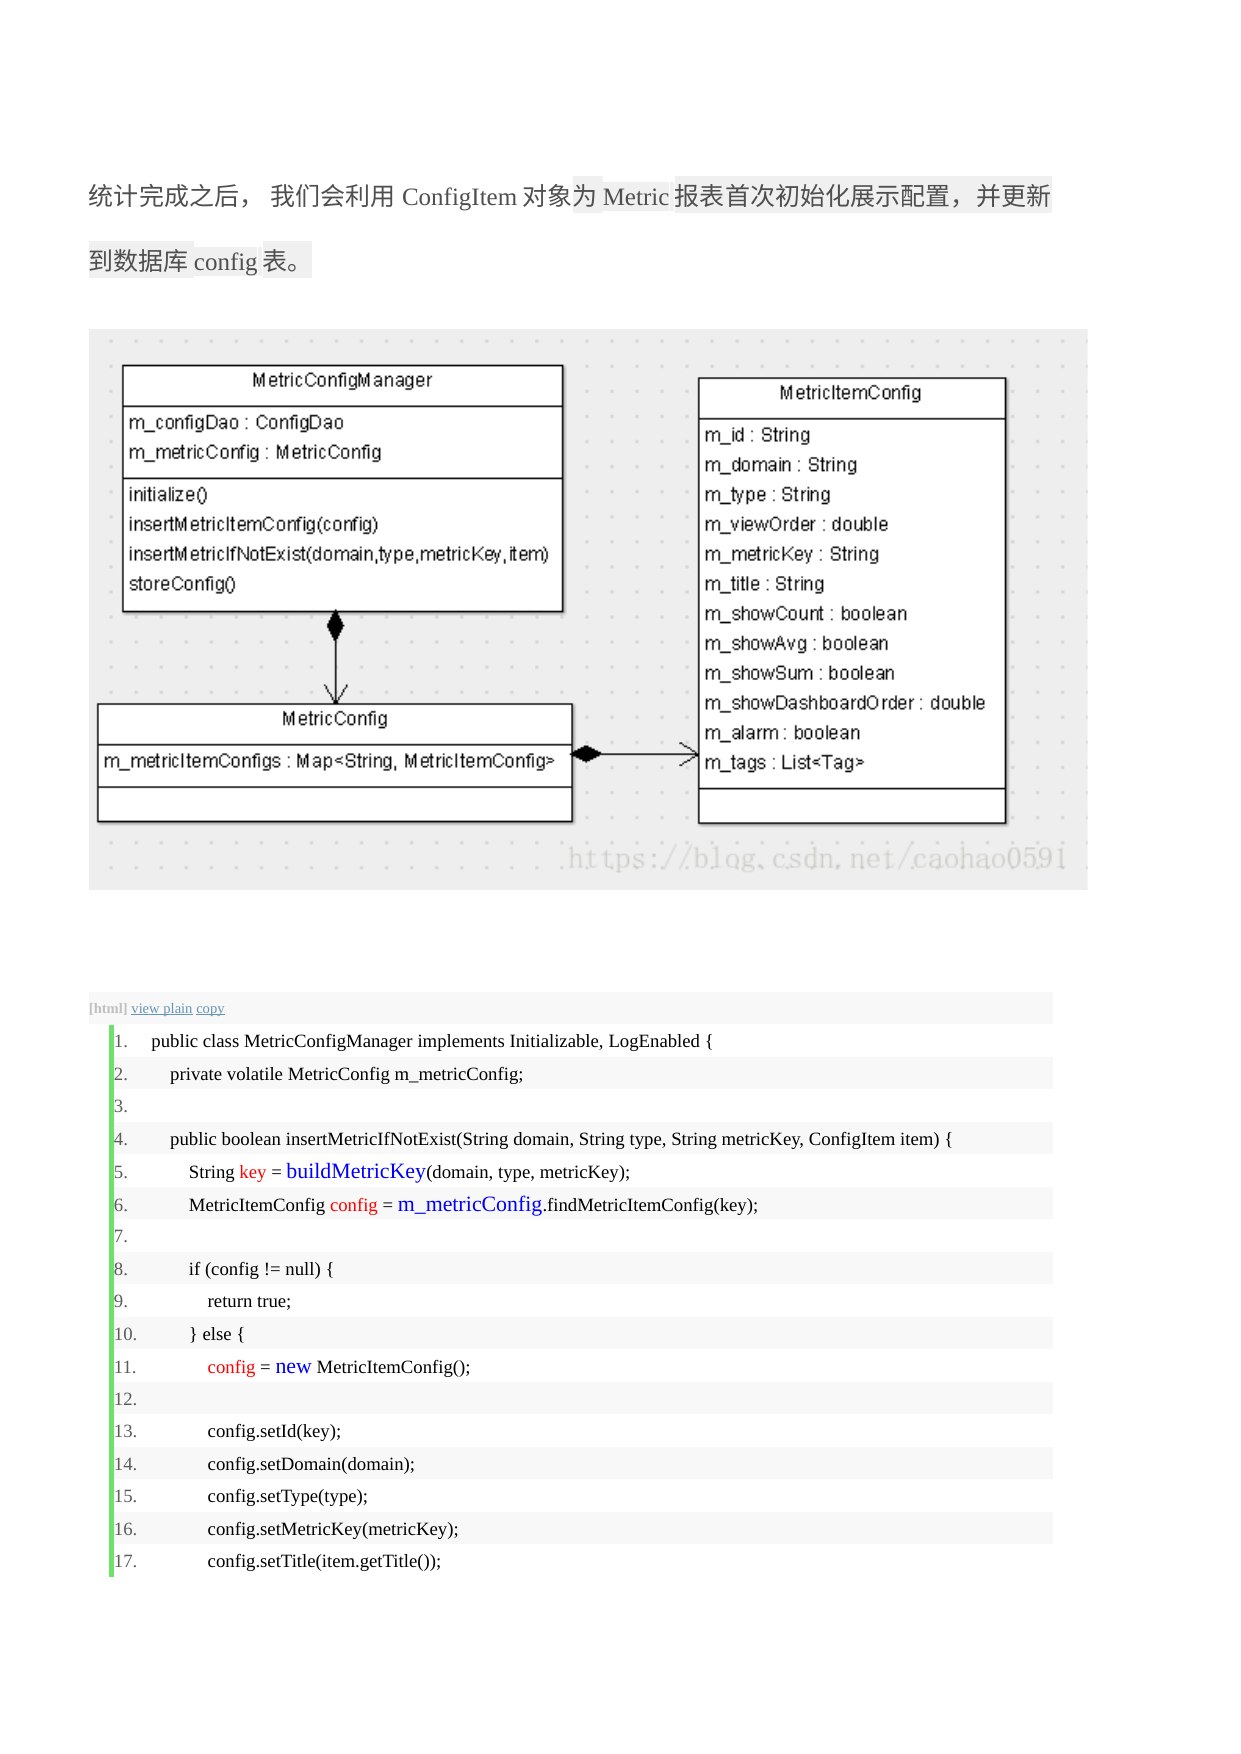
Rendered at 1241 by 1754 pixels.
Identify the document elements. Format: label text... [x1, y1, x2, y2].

picture [88, 329, 1088, 890]
list config.setType(type); [114, 1479, 1053, 1512]
list } else { [114, 1317, 1053, 1349]
list config.setTitle(item.getTitle()); [114, 1544, 1053, 1577]
list return true; [114, 1284, 1053, 1317]
list config.setId(key); [114, 1414, 1053, 1447]
list public class MetricConfigManager implements Initializable, LogEnabled { [109, 1024, 1053, 1057]
list config = new MetricItemConfig(); [114, 1349, 1053, 1382]
list if (config != null) { [114, 1252, 1053, 1284]
list config.setMetricKey(metricKey); [114, 1512, 1053, 1544]
list public boolean insertMetricIfNotExist(String domain, String type, String metricKey, ConfigItem item) { [114, 1122, 1053, 1154]
list String key = buildMetricKey(domain, type, metricKey); [114, 1154, 1053, 1187]
list MetricItemConfig config = m_metricConfig.findMetricItemConfig(key); [114, 1187, 1053, 1219]
text [html] view plain copy [89, 992, 1053, 1024]
list config.setDomain(domain); [114, 1447, 1053, 1479]
text 统计完成之后， 我们会利用ConfigItem对象为Metric报表首次初始化展示配置，并更新到数据库config表。 [89, 162, 1053, 292]
list private volatile MetricConfig m_metricConfig; [114, 1057, 1053, 1089]
